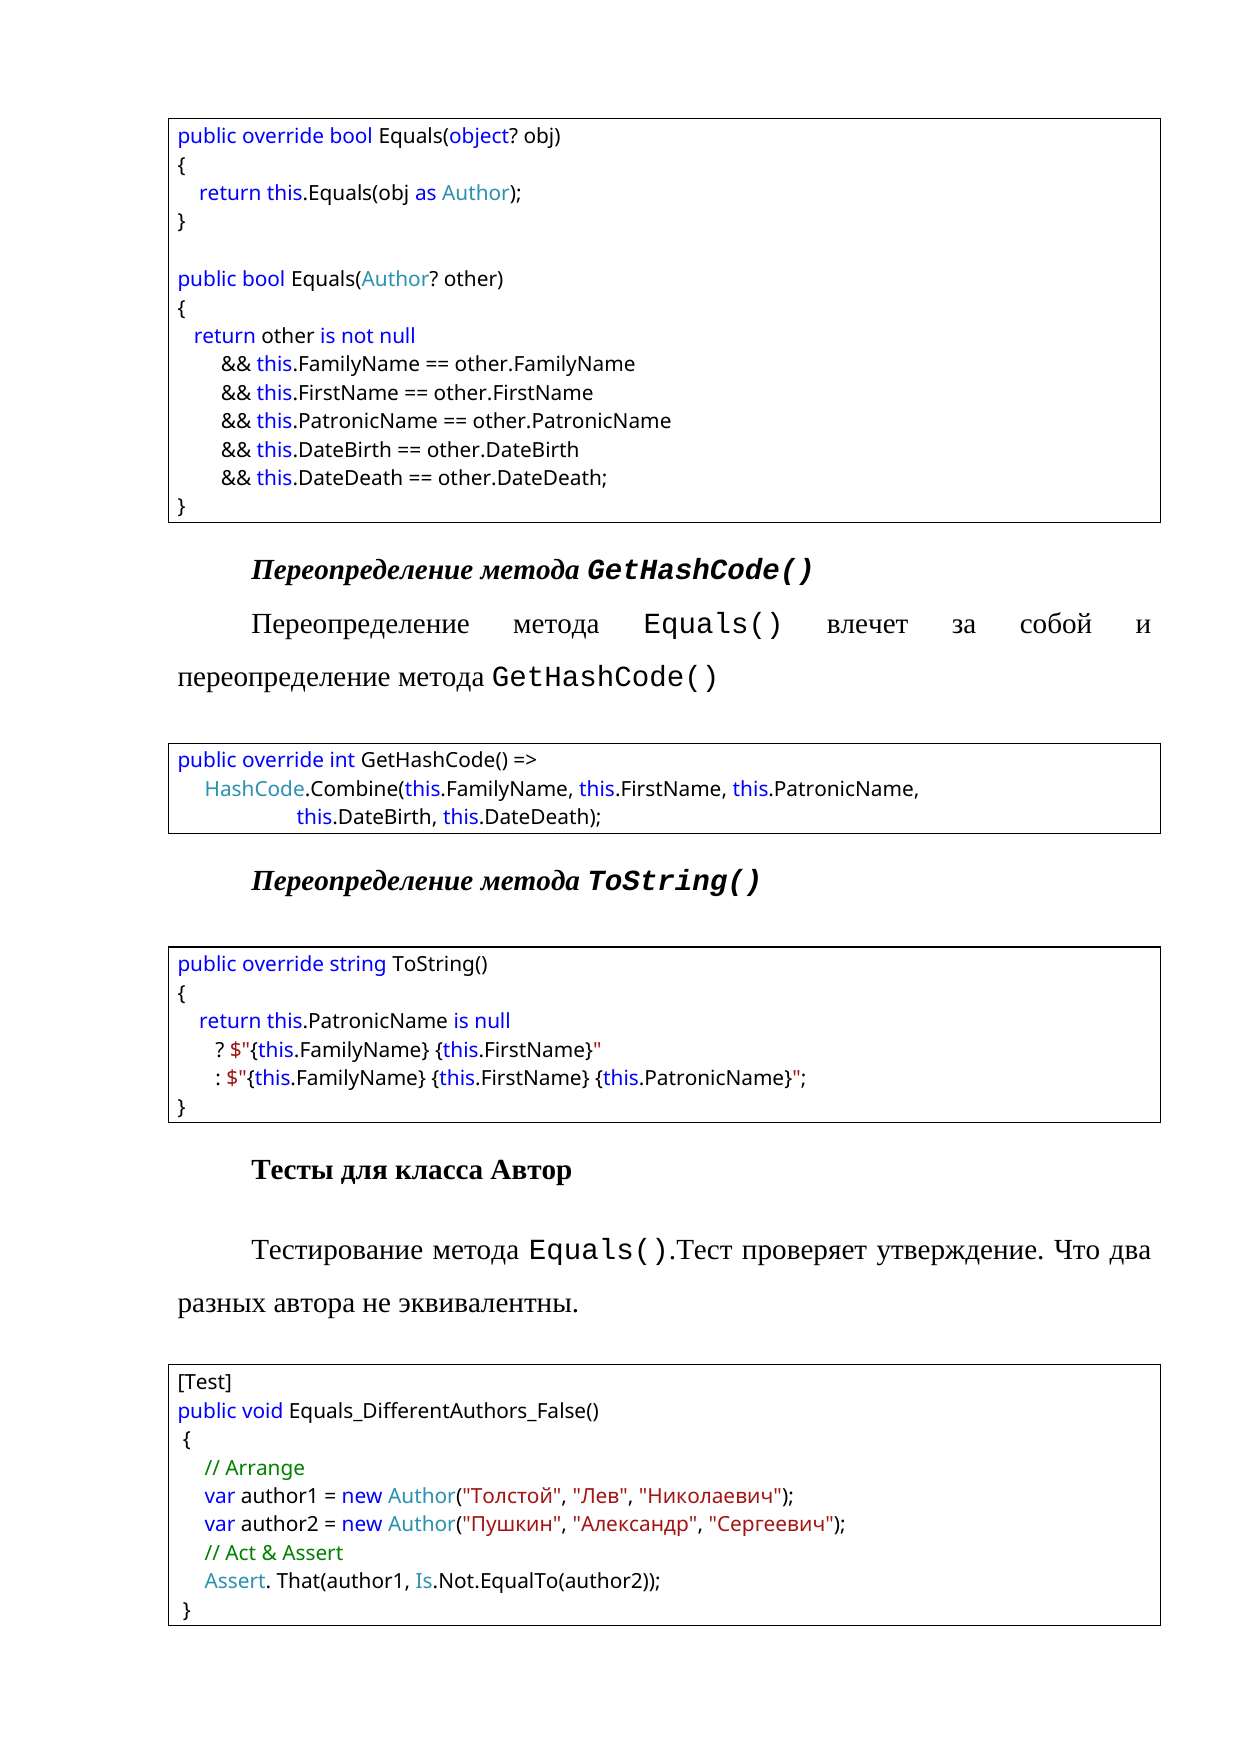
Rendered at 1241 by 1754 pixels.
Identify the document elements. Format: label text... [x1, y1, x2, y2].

text public override bool Equals(object? obj) { return this.Equals(obj as Author); } [169, 119, 1160, 235]
text Тестирование метода Equals().Тест проверяет утверждение. Что два разных автора не эквивалентны. [177, 1232, 1152, 1318]
subtitle Переопределение метода ToString() [177, 863, 1152, 899]
text public override int GetHashCode() => HashCode.Combine(this.FamilyName, this.FirstName, this.PatronicName, this.DateBirth, this.DateDeath); [169, 744, 1160, 833]
subtitle Тесты для класса Автор [177, 1152, 1152, 1186]
text [Test] public void Equals_DifferentAuthors_False() { // Arrange var author1 = new Author("Толстой", "Лев", "Николаевич"); var author2 = new Author("Пушкин", "Александр", "Сергеевич"); // Act & Assert Assert. That(author1, Is.Not.EqualTo(author2)); } [169, 1365, 1160, 1625]
subtitle Переопределение метода GetHashCode() [177, 552, 1152, 588]
text public override string ToString() { return this.PatronicName is null ? $"{this.FamilyName} {this.FirstName}" : $"{this.FamilyName} {this.FirstName} {this.PatronicName}"; } [169, 948, 1160, 1122]
text Переопределение метода Equals() влечет за собой и переопределение метода GetHashCode() [177, 606, 1152, 695]
text public bool Equals(Author? other) { return other is not null && this.FamilyName == other.FamilyName && this.FirstName == other.FirstName && this.PatronicName == other.PatronicName && this.DateBirth == other.DateBirth && this.DateDeath == other.DateDeath; } [169, 261, 1160, 522]
